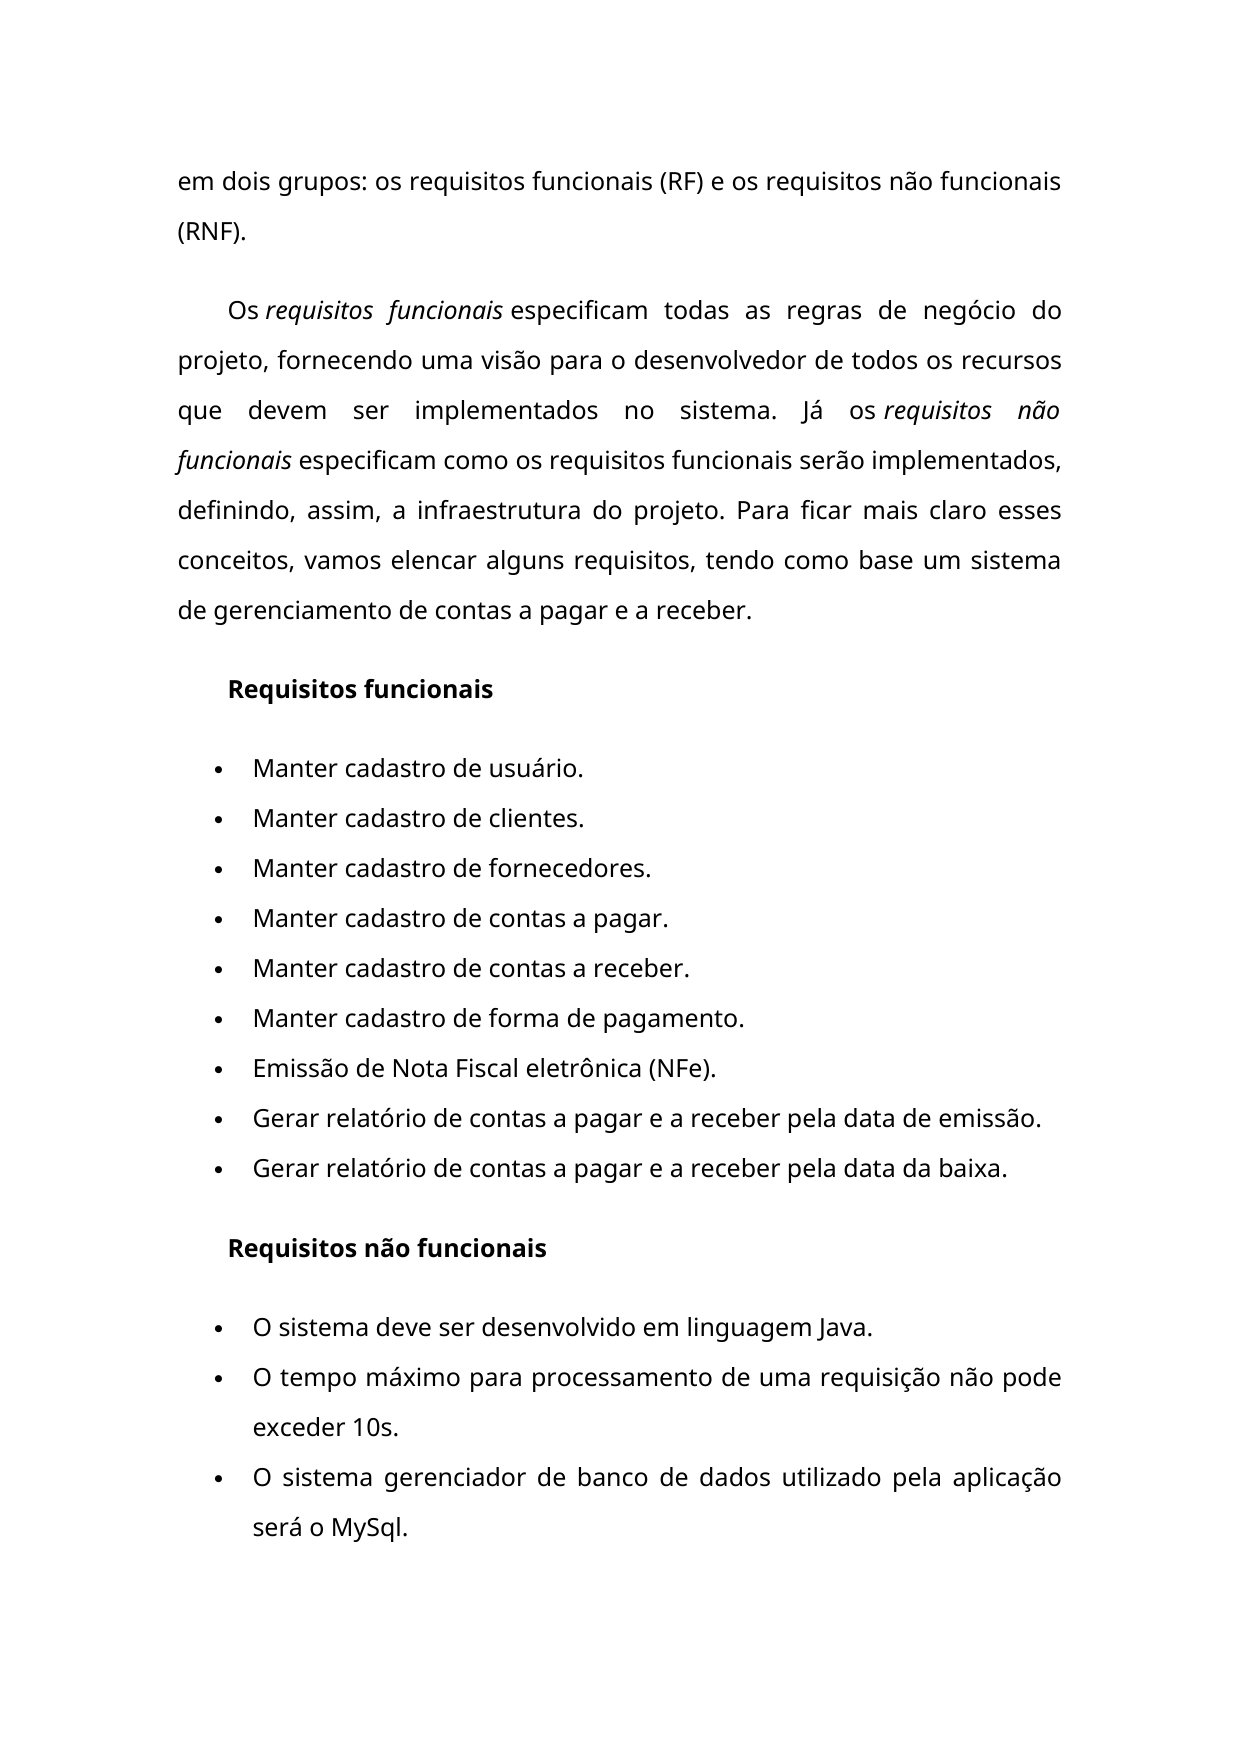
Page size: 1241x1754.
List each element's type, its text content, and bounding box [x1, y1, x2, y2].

list Manter cadastro de clientes. [215, 785, 1063, 835]
list Emissão de Nota Fiscal eletrônica (NFe). [215, 1035, 1063, 1085]
list Gerar relatório de contas a pagar e a receber pela data de emissão. [215, 1085, 1063, 1135]
text Os requisitos funcionais especificam todas as regras de negócio do projeto, fornecendo uma visão para o desenvolvedor de todos os recursos que devem ser implementados no sistema. Já os requisitos não funcionais especificam como os requisitos funcionais serão implementados, definindo, assim, a infraestrutura do projeto. Para ficar mais claro esses conceitos, vamos elencar alguns requisitos, tendo como base um sistema de gerenciamento de contas a pagar e a receber. [177, 277, 1063, 627]
list O sistema deve ser desenvolvido em linguagem Java. [215, 1293, 1063, 1343]
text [177, 148, 1063, 248]
list O sistema gerenciador de banco de dados utilizado pela aplicação será o MySql. [215, 1443, 1063, 1543]
list Manter cadastro de contas a pagar. [215, 885, 1063, 935]
list O tempo máximo para processamento de uma requisição não pode exceder 10s. [215, 1343, 1063, 1443]
text Requisitos funcionais [177, 656, 1063, 706]
list Manter cadastro de usuário. [215, 735, 1063, 785]
list Gerar relatório de contas a pagar e a receber pela data da baixa. [215, 1135, 1063, 1185]
list Manter cadastro de contas a receber. [215, 935, 1063, 985]
text Requisitos não funcionais [177, 1214, 1063, 1264]
list Manter cadastro de forma de pagamento. [215, 985, 1063, 1035]
list Manter cadastro de fornecedores. [215, 835, 1063, 885]
